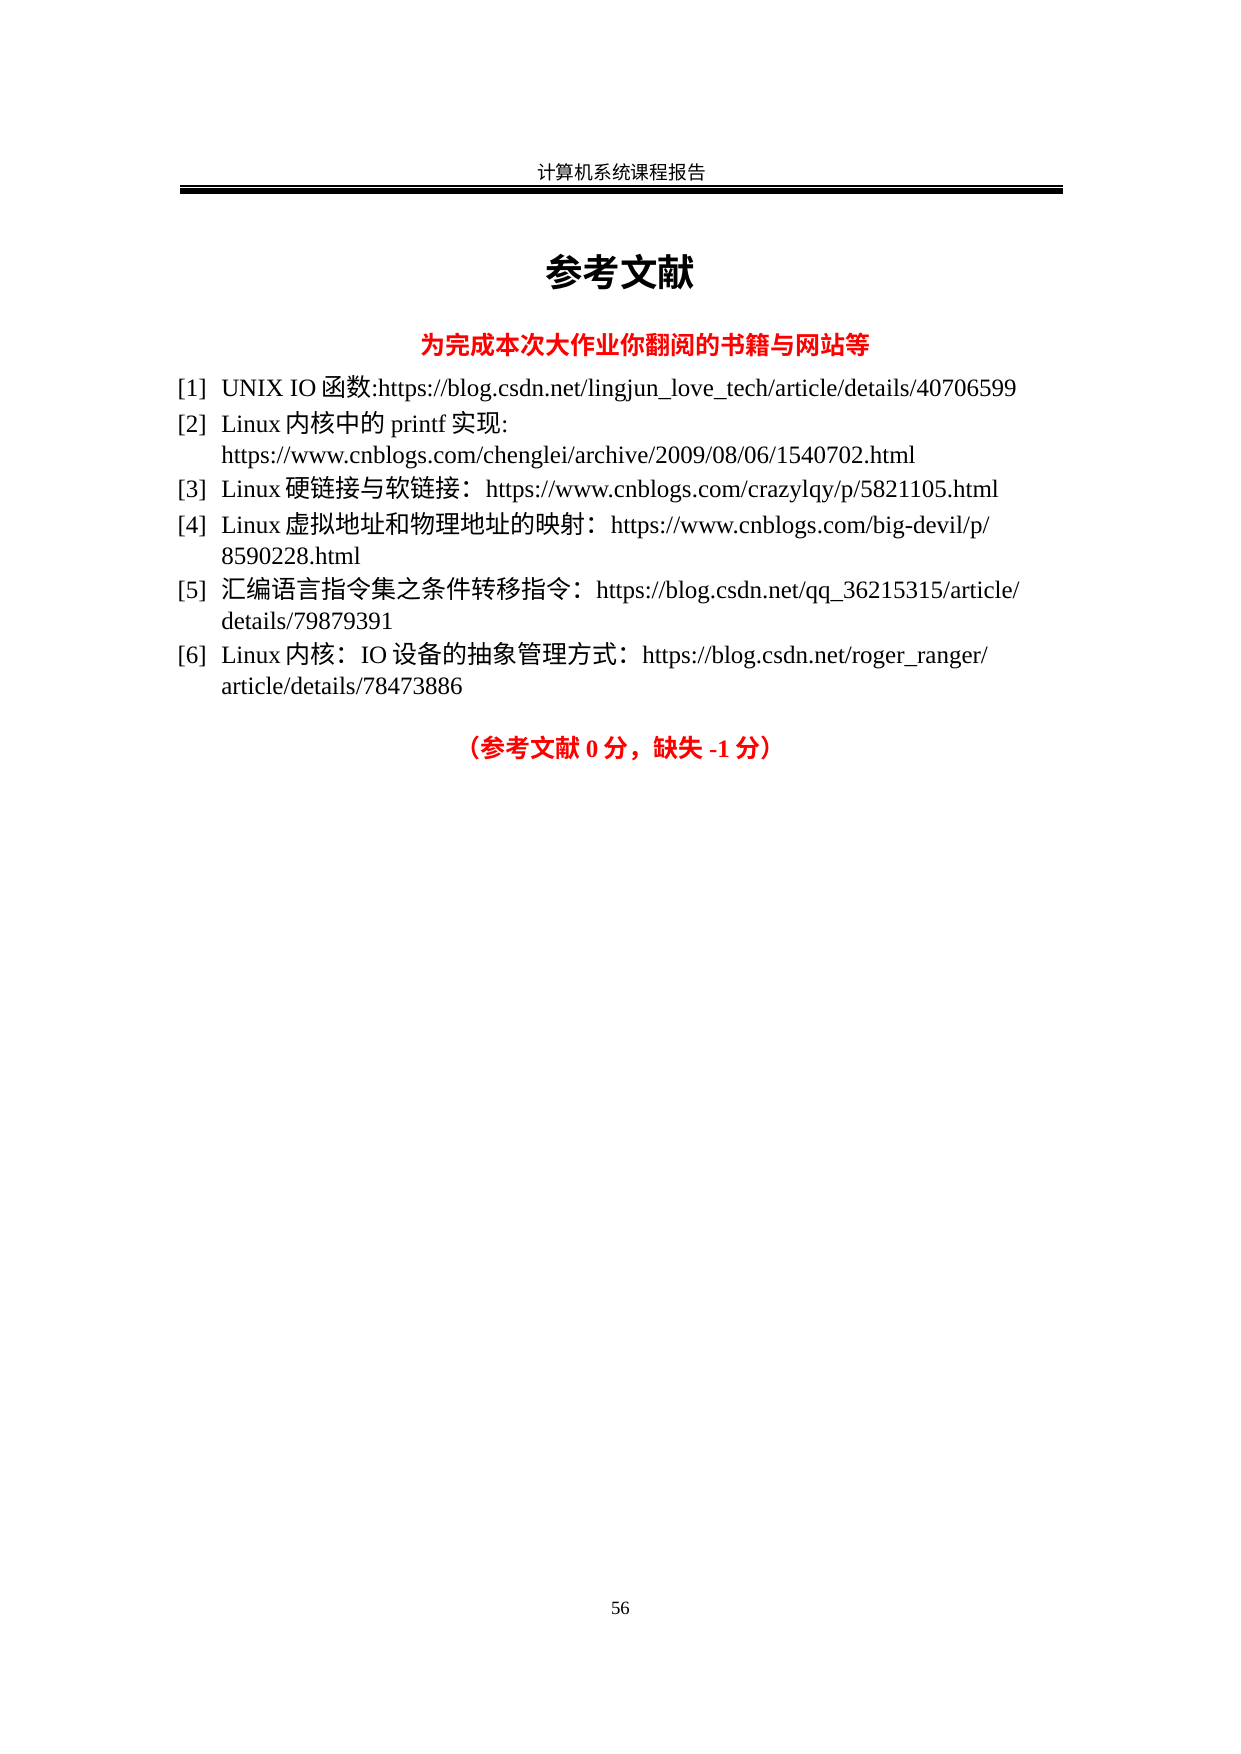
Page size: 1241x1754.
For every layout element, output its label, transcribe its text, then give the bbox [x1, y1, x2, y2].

list UNIX IO函数:https://blog.csdn.net/lingjun_love_tech/article/details/40706599 [177, 367, 1063, 404]
list Linux硬链接与软链接：https://www.cnblogs.com/crazylqy/p/5821105.html [177, 469, 1063, 505]
list Linux虚拟地址和物理地址的映射：https://www.cnblogs.com/big-devil/p/8590228.html [177, 505, 1063, 570]
list Linux内核中的printf实现: https://www.cnblogs.com/chenglei/archive/2009/08/06/1540702.html [177, 404, 1063, 469]
text 为完成本次大作业你翻阅的书籍与网站等 [227, 326, 1063, 362]
subtitle 参考文献 [177, 242, 1063, 297]
list Linux内核：IO设备的抽象管理方式：https://blog.csdn.net/roger_ranger/article/details/78473886 [177, 635, 1063, 700]
text （参考文献0分，缺失 -1分） [177, 729, 1063, 765]
list 汇编语言指令集之条件转移指令：https://blog.csdn.net/qq_36215315/article/details/79879391 [177, 570, 1063, 635]
